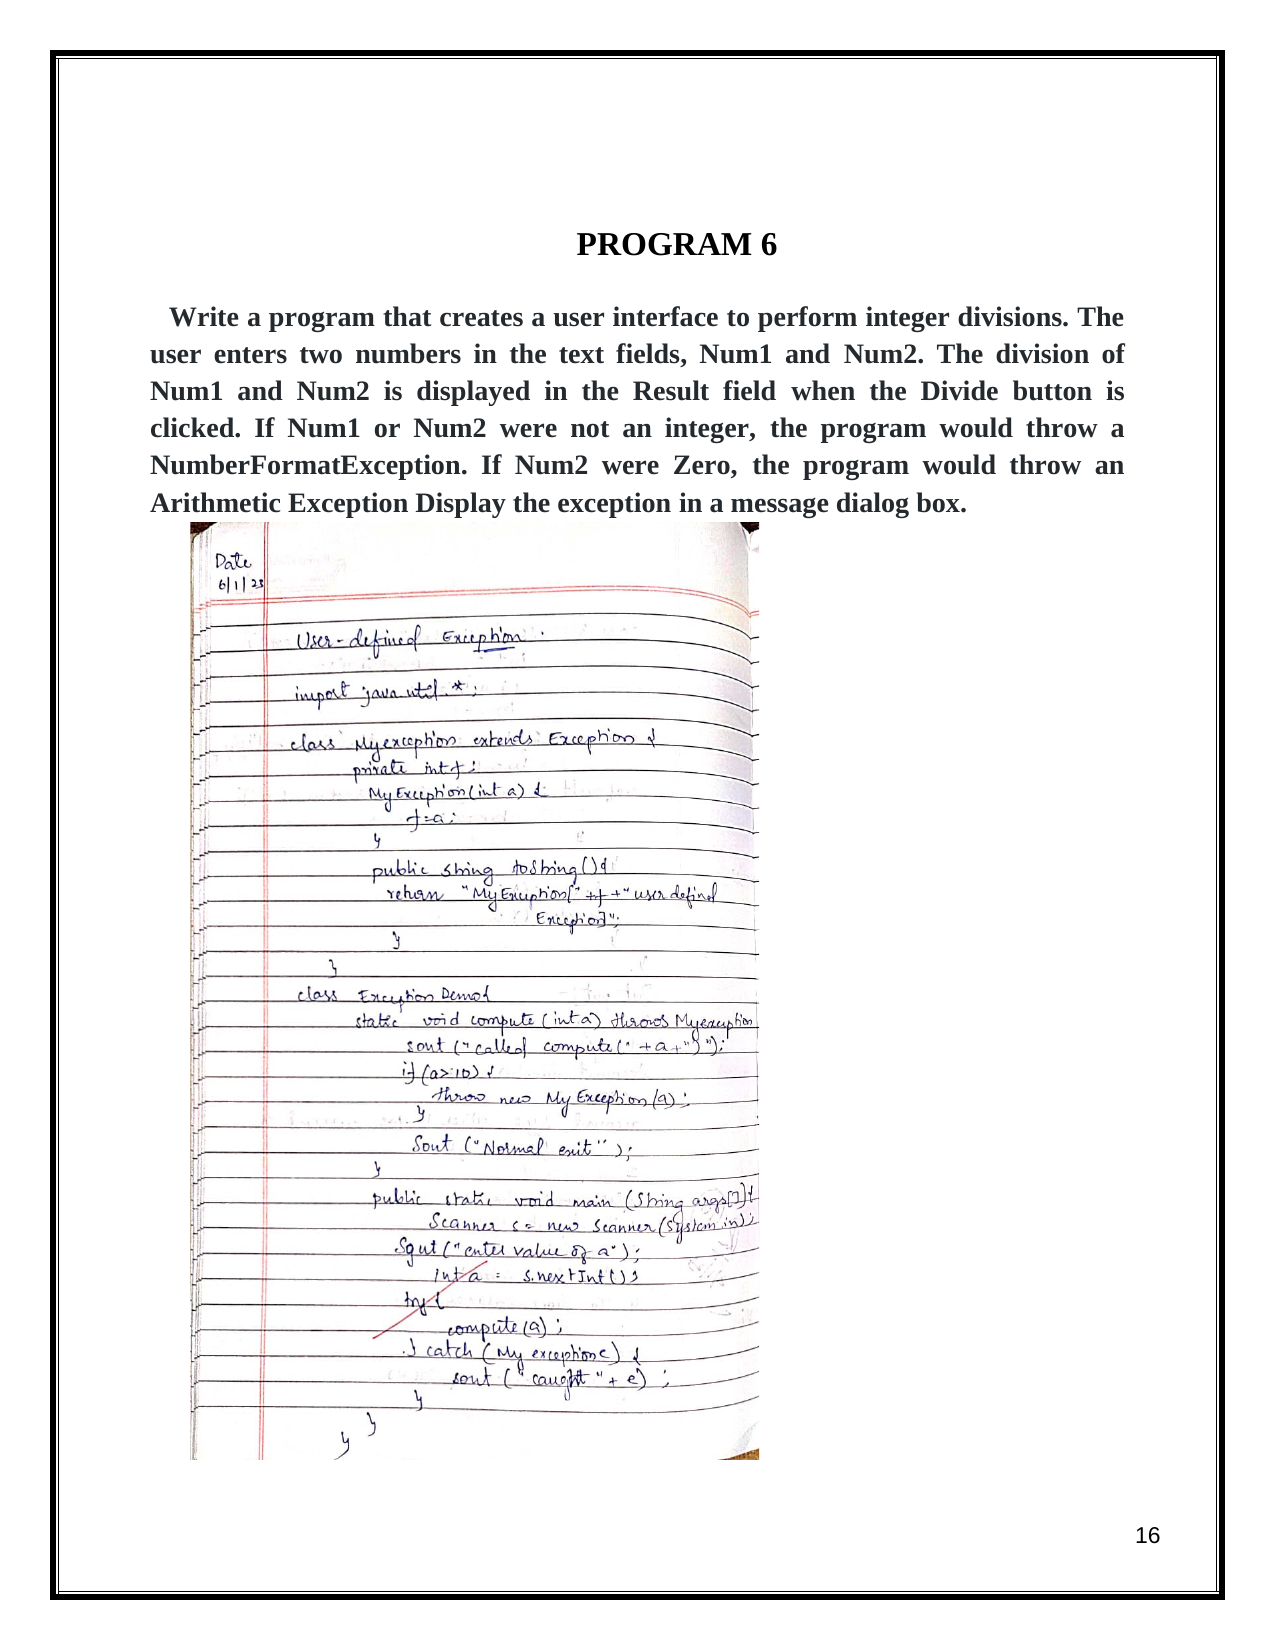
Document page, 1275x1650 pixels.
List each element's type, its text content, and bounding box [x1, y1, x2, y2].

subtitle PROGRAM 6 [313, 224, 1041, 262]
text Write a program that creates a user interface to perform integer divisions. The user enters two numbers in the text fields, Num1 and Num2. The division of Num1 and Num2 is displayed in the Result field when the Divide button is clicked. If Num1 or Num2 were not an integer, the program would throw a NumberFormatException. If Num2 were Zero, the program would throw an Arithmetic Exception Display the exception in a message dialog box. [150, 300, 1125, 518]
picture [190, 522, 760, 1460]
